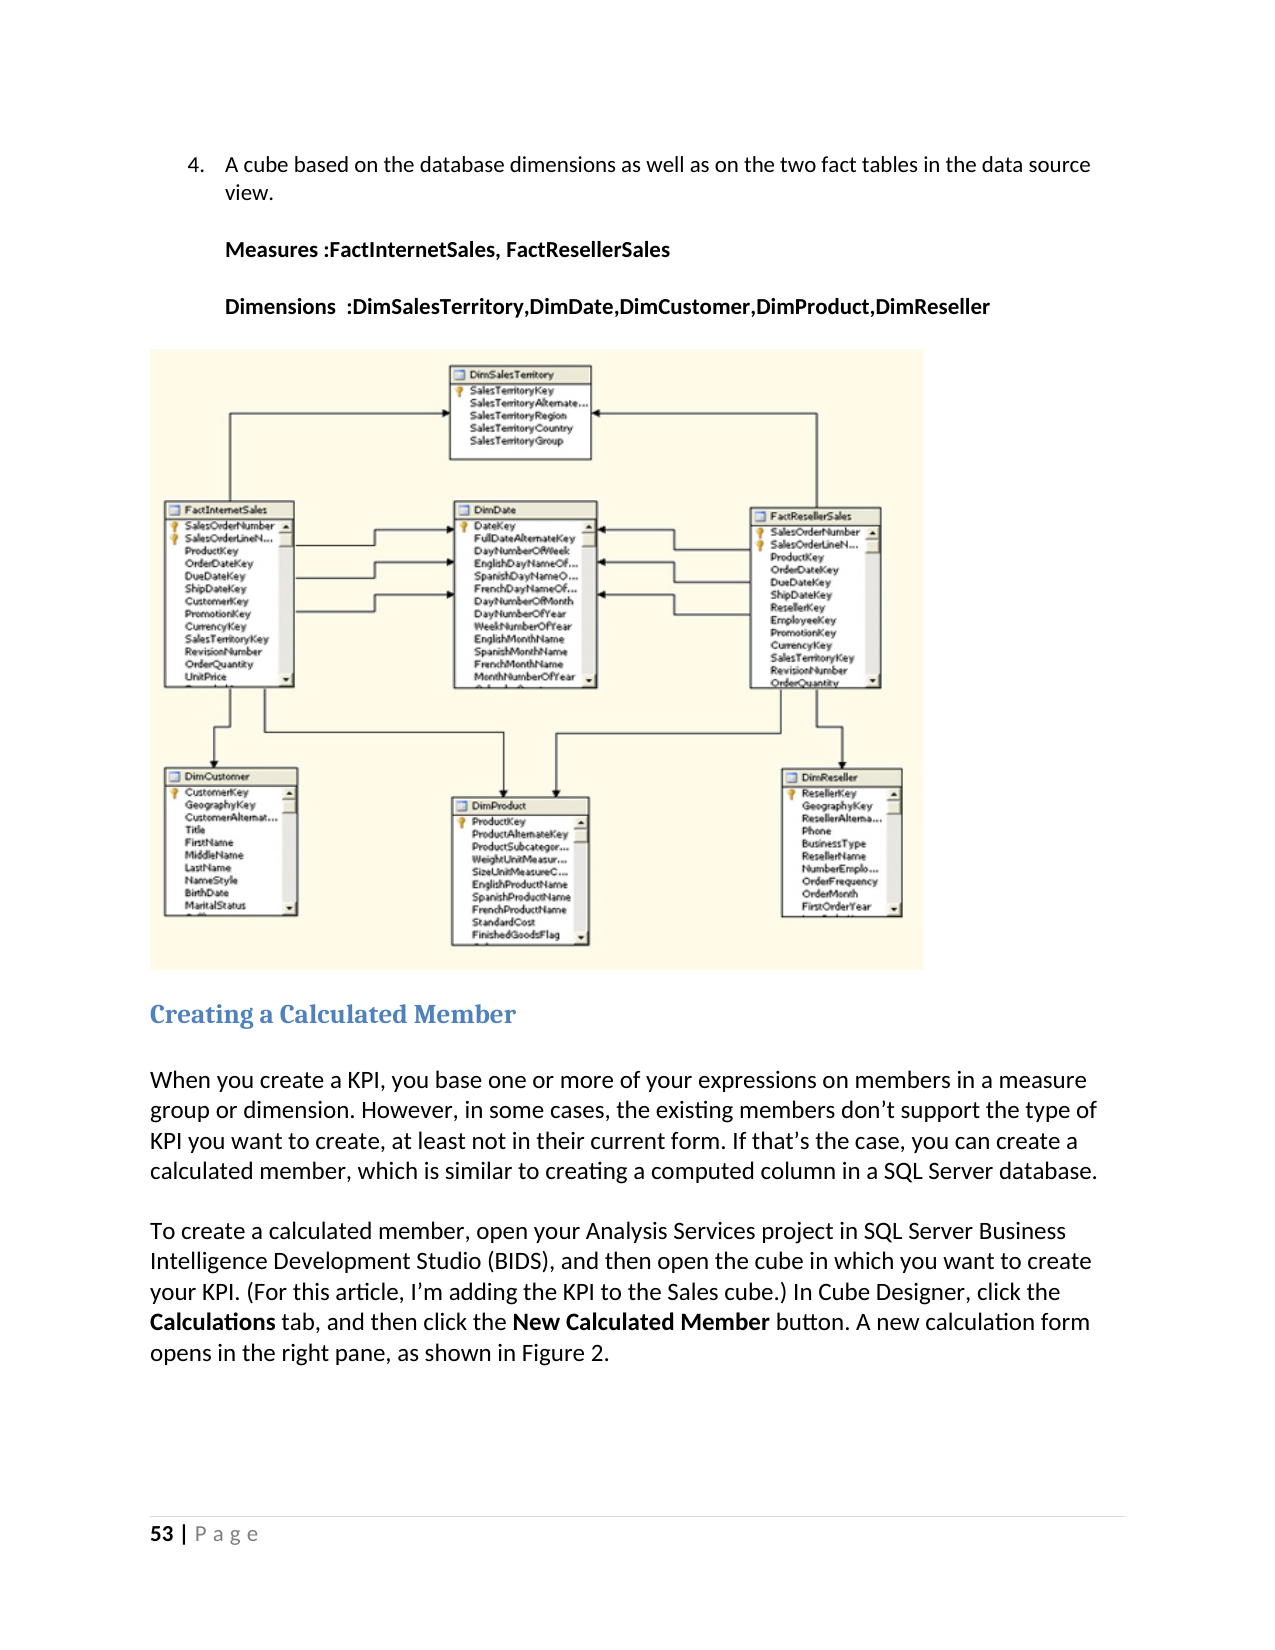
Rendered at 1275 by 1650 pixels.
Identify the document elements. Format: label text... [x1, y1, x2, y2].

subtitle Creating a Calculated Member [150, 999, 1125, 1030]
picture [150, 349, 924, 970]
text To create a calculated member, open your Analysis Services project in SQL Server Business Intelligence Development Studio (BIDS), and then open the cube in which you want to create your KPI. (For this article, I’m adding the KPI to the Sales cube.) In Cube Designer, click the Calculations tab, and then click the New Calculated Member button. A new calculation form opens in the right pane, as shown in Figure 2. [150, 1215, 1125, 1368]
text When you create a KPI, you base one or more of your expressions on members in a measure group or dimension. However, in some cases, the existing members don’t support the type of KPI you want to create, at least not in their current form. If that’s the case, you can create a calculated member, which is similar to creating a computed column in a SQL Server database. [150, 1064, 1125, 1186]
text Dimensions :DimSalesTerritory,DimDate,DimCustomer,DimProduct,DimReseller [225, 292, 1125, 320]
text Measures :FactInternetSales, FactResellerSales [225, 235, 1125, 263]
list A cube based on the database dimensions as well as on the two fact tables in the data source view. [187, 150, 1125, 206]
